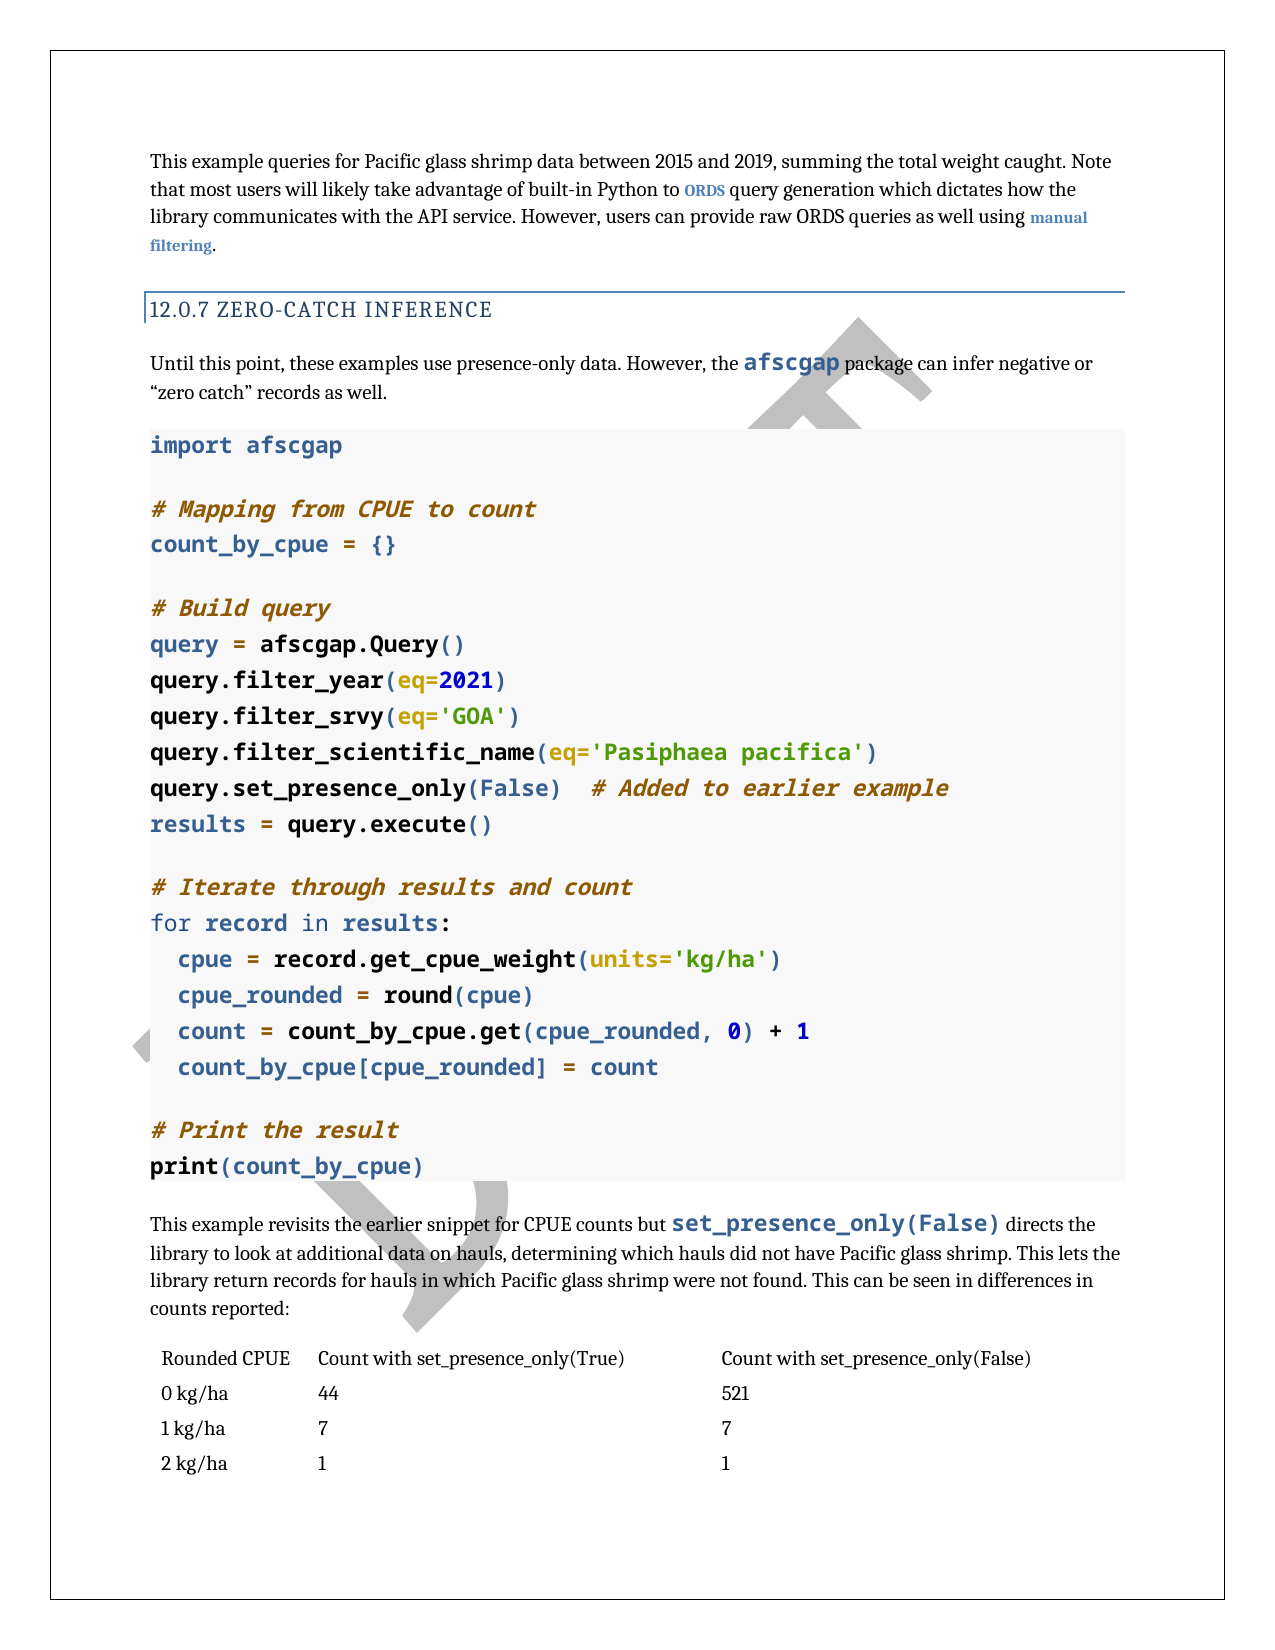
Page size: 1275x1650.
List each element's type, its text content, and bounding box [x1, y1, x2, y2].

table_cell 1 kg/ha [150, 1413, 307, 1448]
table_header Count with set_presence_only(True) [307, 1343, 710, 1378]
table_cell 1 [307, 1448, 710, 1483]
table_header Rounded CPUE [150, 1343, 307, 1378]
text This example queries for Pacific glass shrimp data between 2015 and 2019, summing the total weight caught. Note that most users will likely take advantage of built-in Python to ORDS query generation which dictates how the library communicates with the API service. However, users can provide raw ORDS queries as well using manual filtering. [150, 150, 1125, 256]
table_cell 7 [710, 1413, 1125, 1448]
text import afscgap # Mapping from CPUE to count count_by_cpue = {} # Build query query = afscgap.Query() query.filter_year(eq=2021) query.filter_srvy(eq='GOA') query.filter_scientific_name(eq='Pasiphaea pacifica') query.set_presence_only(False) # Added to earlier example results = query.execute() # Iterate through results and count for record in results: cpue = record.get_cpue_weight(units='kg/ha') cpue_rounded = round(cpue) count = count_by_cpue.get(cpue_rounded, 0) + 1 count_by_cpue[cpue_rounded] = count # Print the result print(count_by_cpue) [150, 429, 1125, 1181]
table_cell 2 kg/ha [150, 1448, 307, 1483]
text This example revisits the earlier snippet for CPUE counts but set_presence_only(False) directs the library to look at additional data on hauls, determining which hauls did not have Pacific glass shrimp. This lets the library return records for hauls in which Pacific glass shrimp were not found. This can be seen in differences in counts reported: [150, 1207, 1125, 1321]
table_cell 0 kg/ha [150, 1378, 307, 1413]
table_cell 7 [307, 1413, 710, 1448]
table_cell 1 [710, 1448, 1125, 1483]
subtitle 12.0.7 Zero-catch inference [146, 293, 1125, 323]
text Until this point, these examples use presence-only data. However, the afscgap package can infer negative or “zero catch” records as well. [150, 346, 1125, 405]
table_header Count with set_presence_only(False) [710, 1343, 1125, 1378]
table_cell 44 [307, 1378, 710, 1413]
table_cell 521 [710, 1378, 1125, 1413]
